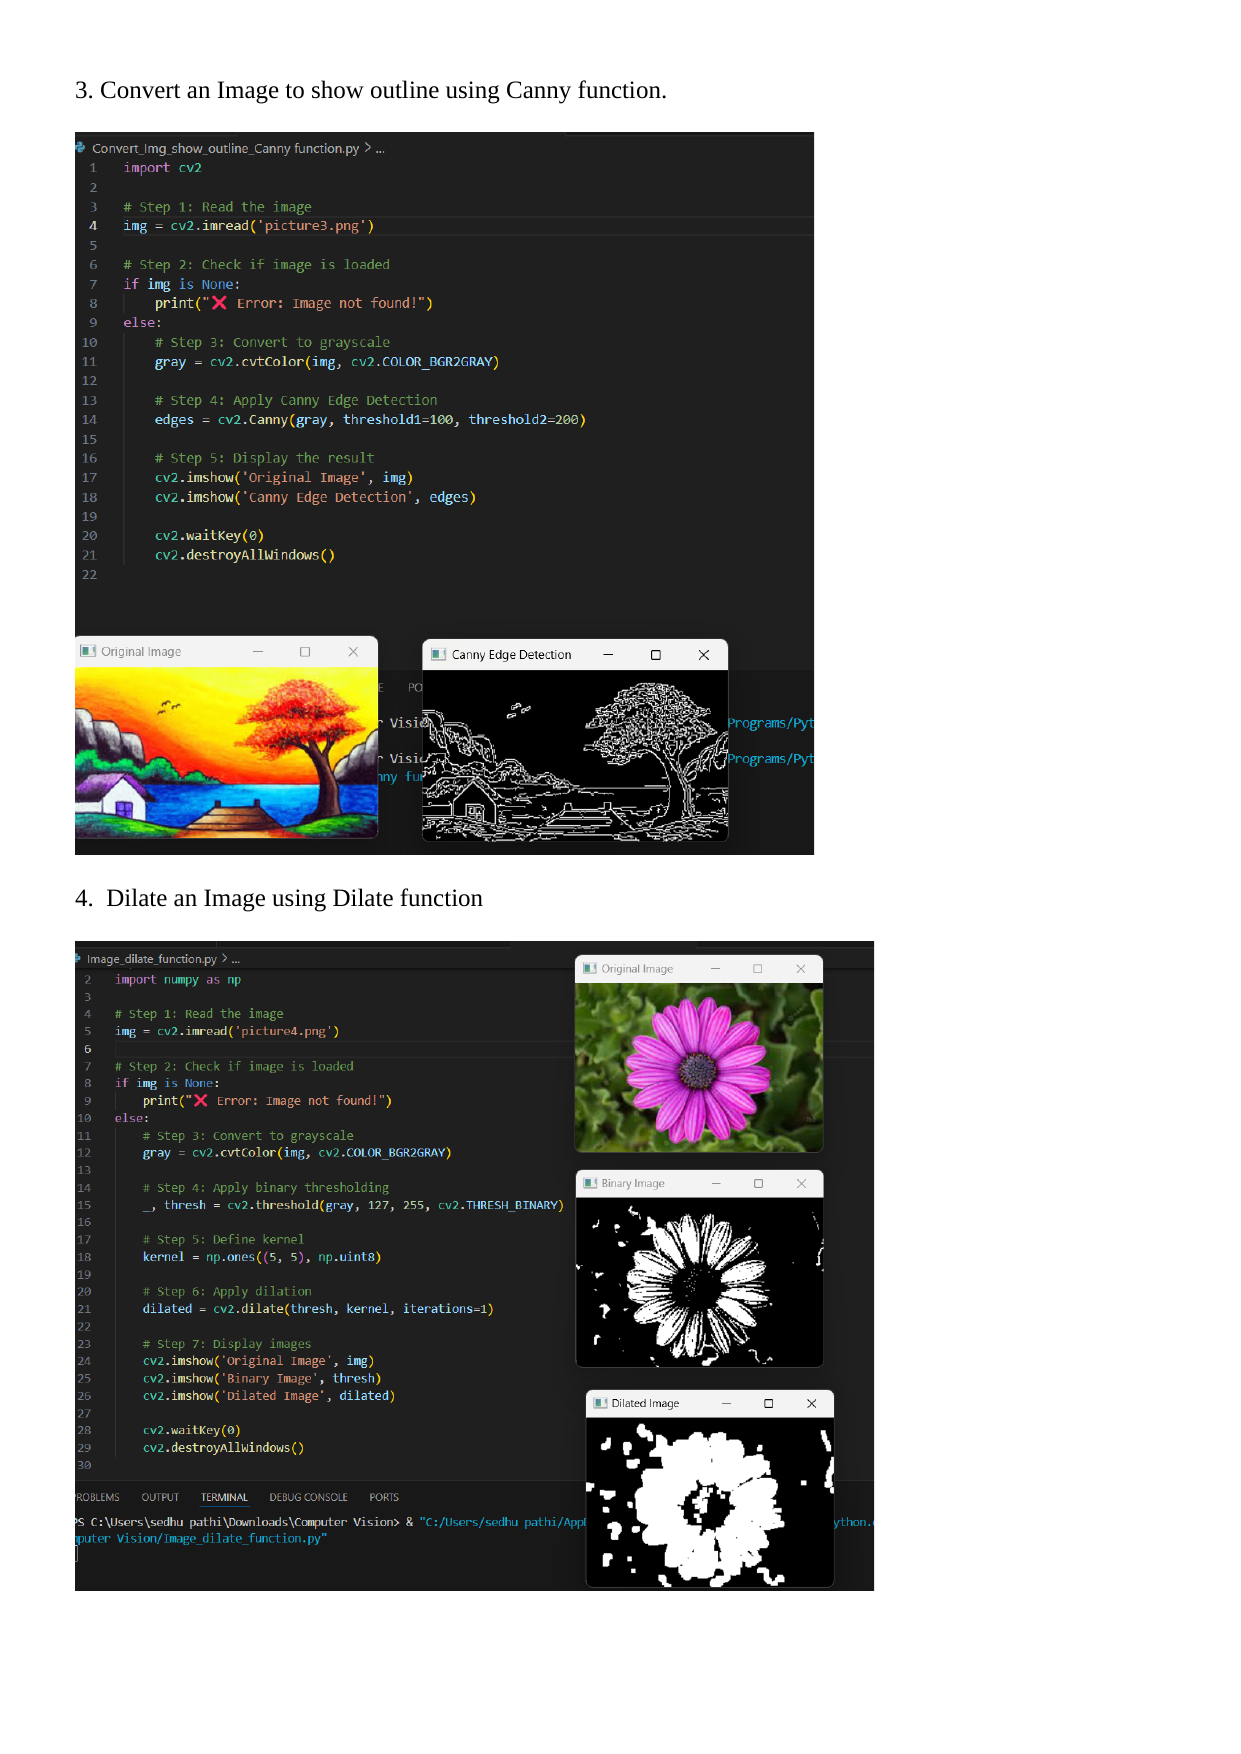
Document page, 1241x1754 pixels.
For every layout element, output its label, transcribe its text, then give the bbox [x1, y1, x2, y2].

picture [75, 941, 875, 1591]
list Dilate an Image using Dilate function [75, 883, 1165, 912]
picture [75, 132, 815, 855]
